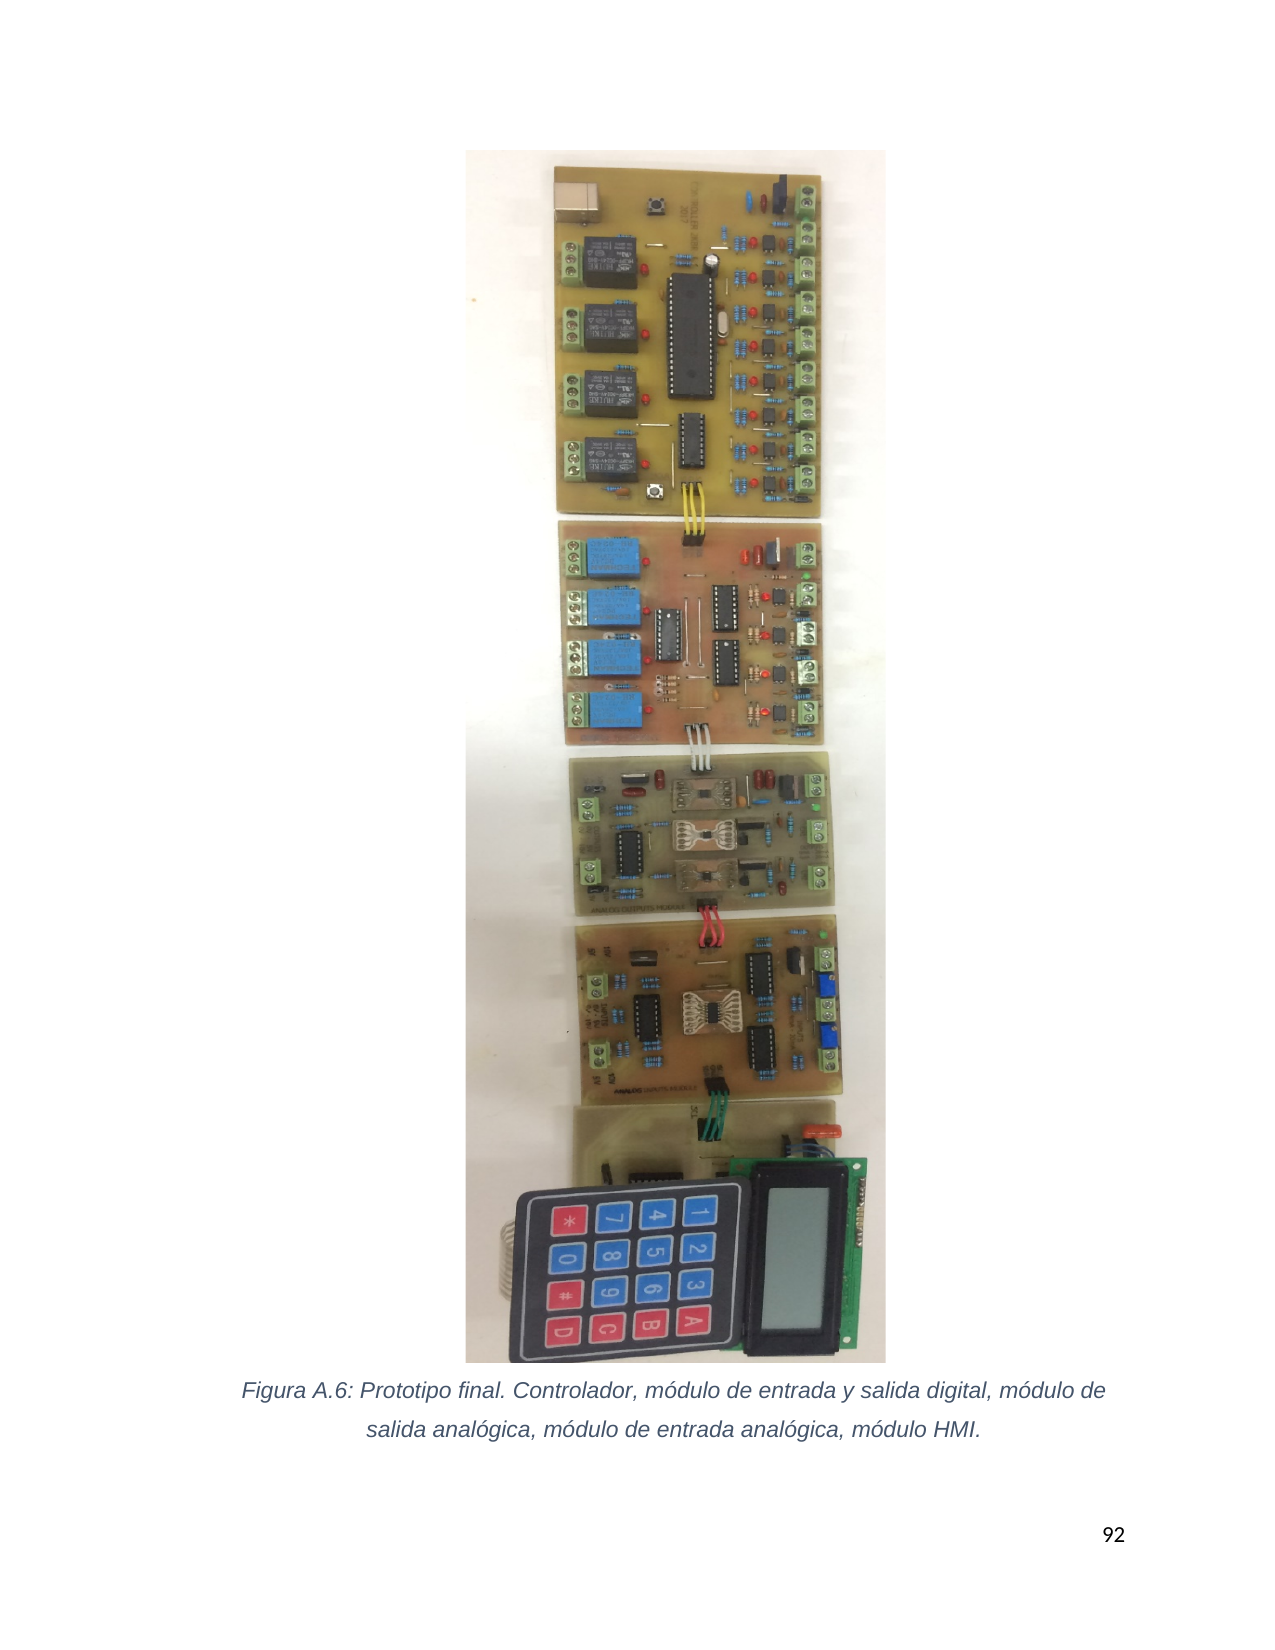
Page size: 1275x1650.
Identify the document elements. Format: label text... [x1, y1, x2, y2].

text Figura A.6: Prototipo final. Controlador, módulo de entrada y salida digital, módulo de salida analógica, módulo de entrada analógica, módulo HMI. [225, 1377, 1125, 1443]
picture [465, 150, 886, 1363]
